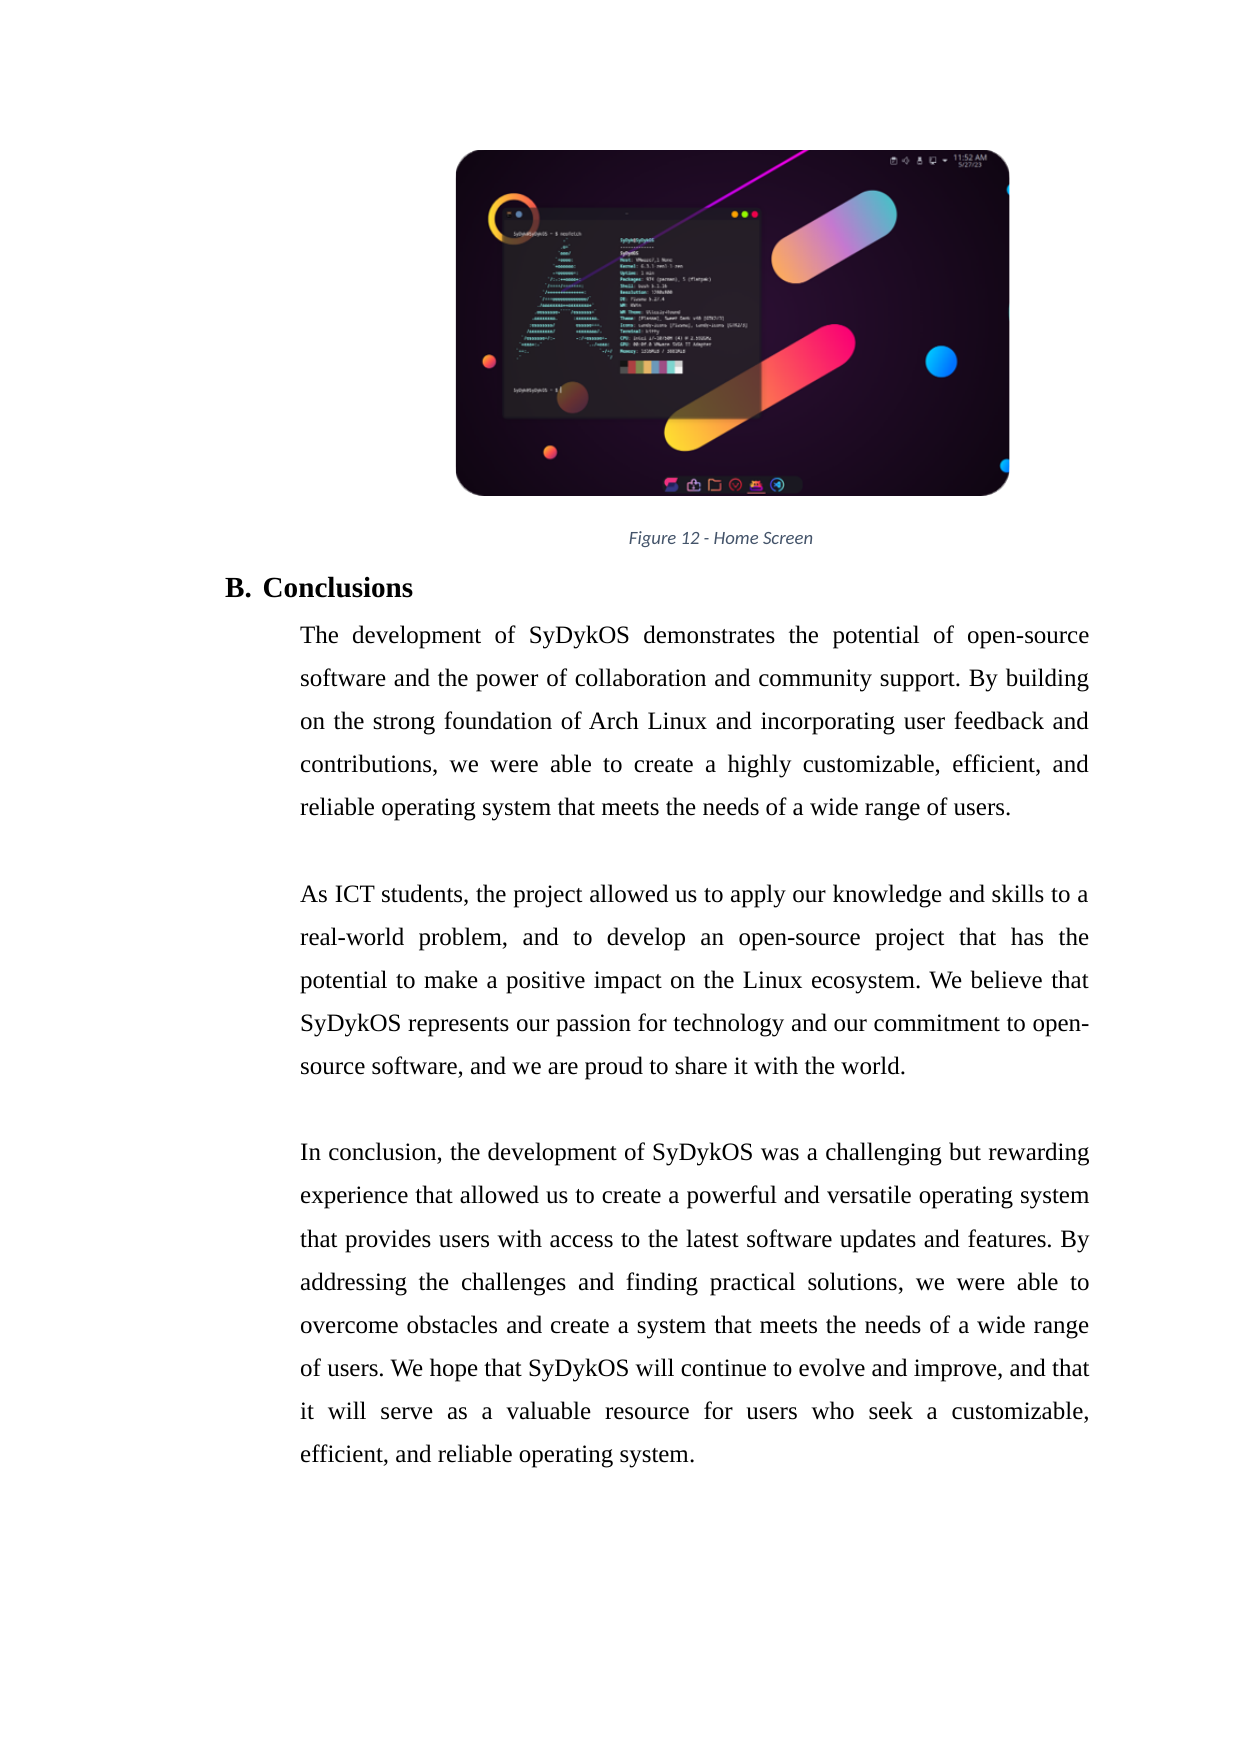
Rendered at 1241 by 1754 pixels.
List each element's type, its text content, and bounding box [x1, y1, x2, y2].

list In conclusion, the development of SyDykOS was a challenging but rewarding experience that allowed us to create a powerful and versatile operating system that provides users with access to the latest software updates and features. By addressing the challenges and finding practical solutions, we were able to overcome obstacles and create a system that meets the needs of a wide range of users. We hope that SyDykOS will continue to evolve and improve, and that it will serve as a valuable resource for users who seek a customizable, efficient, and reliable operating system. [300, 1137, 1090, 1468]
list As ICT students, the project allowed us to apply our knowledge and skills to a real-world problem, and to develop an open-source project that has the potential to make a positive impact on the Linux ecosystem. We believe that SyDykOS represents our passion for technology and our commitment to open-source software, and we are proud to share it with the world. [300, 879, 1090, 1080]
picture [455, 150, 1010, 496]
subtitle Conclusions [225, 570, 1090, 603]
text Figure 12 - Home Screen [150, 526, 1090, 549]
list The development of SyDykOS demonstrates the potential of open-source software and the power of collaboration and community support. By building on the strong foundation of Arch Linux and incorporating user feedback and contributions, we were able to create a highly customizable, efficient, and reliable operating system that meets the needs of a wide range of users. [300, 620, 1090, 821]
